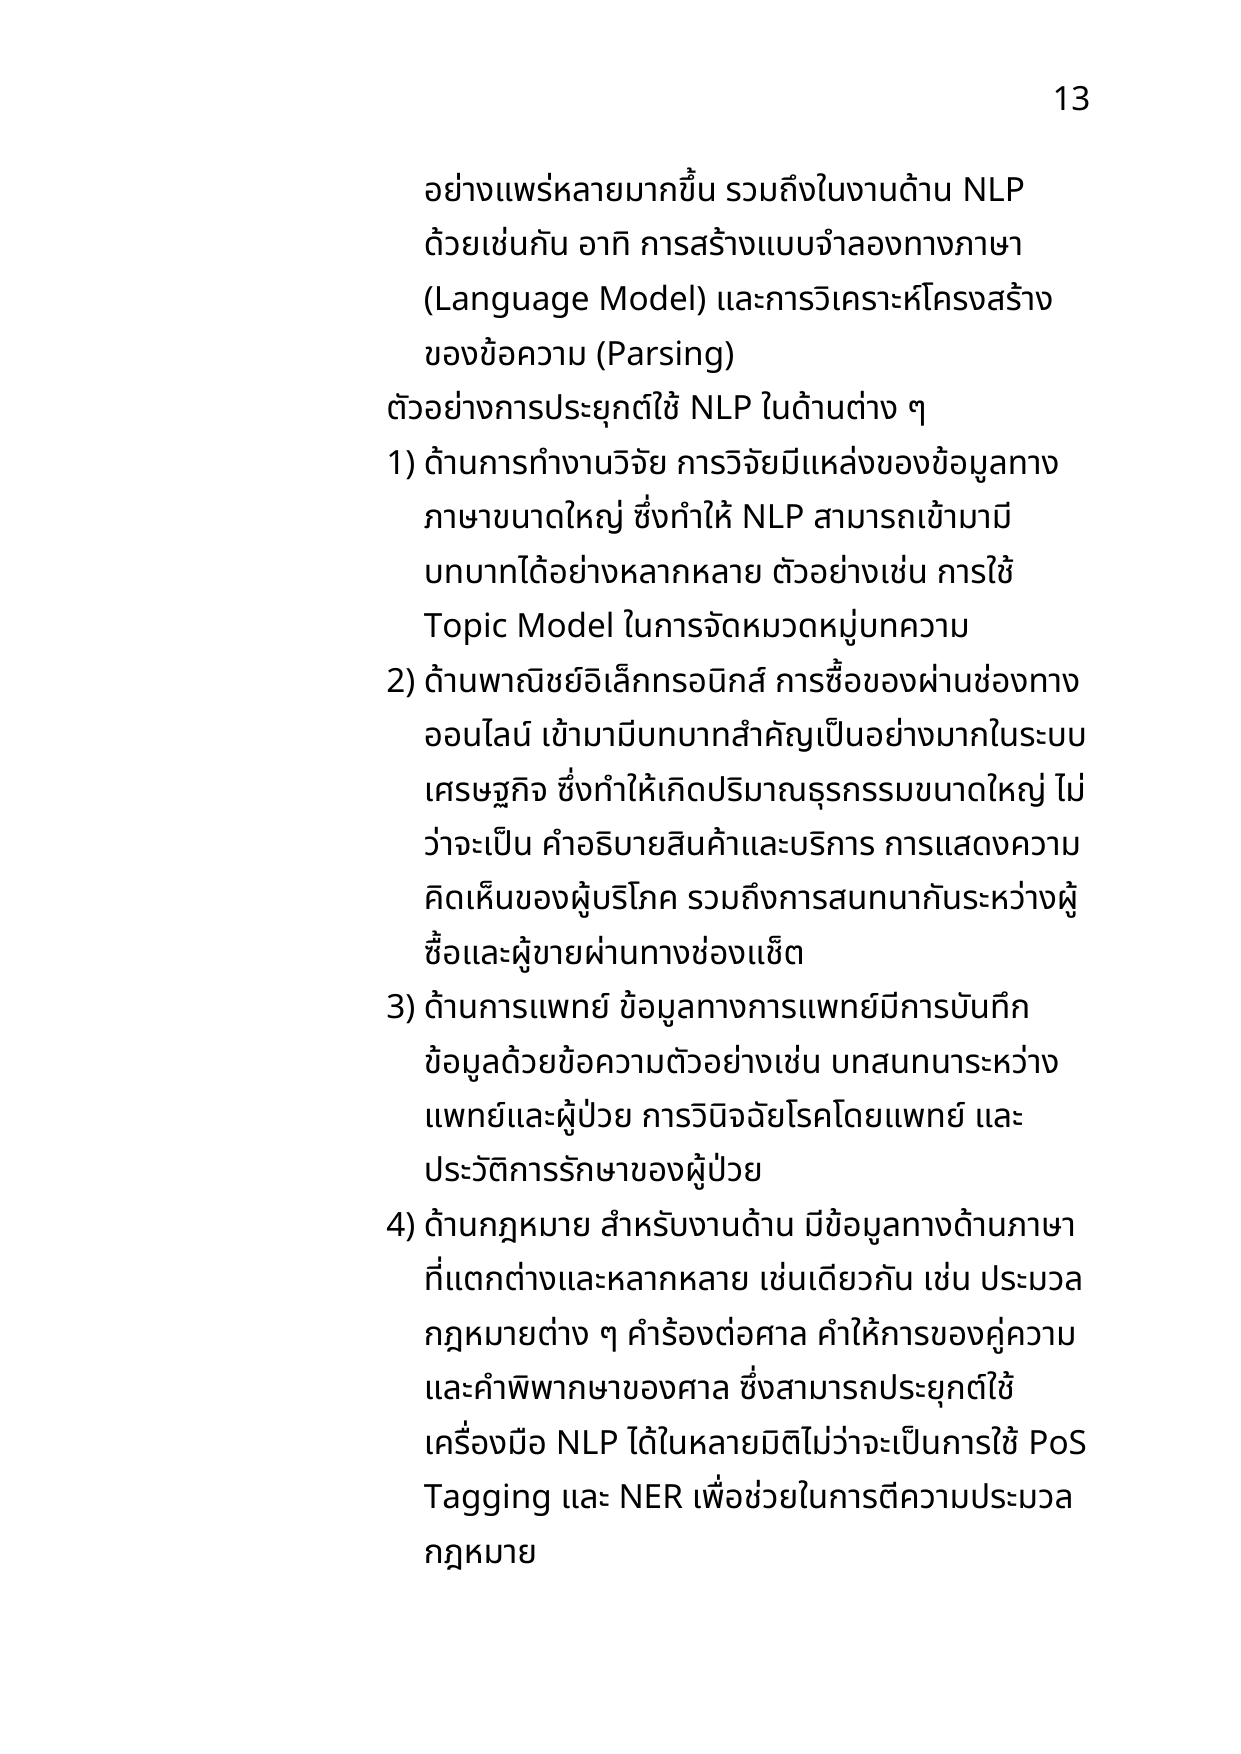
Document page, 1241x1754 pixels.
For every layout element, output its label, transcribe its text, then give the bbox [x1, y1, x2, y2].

list ด้านการแพทย์ ข้อมูลทางการแพทย์มีการบันทึกข้อมูลด้วยข้อความตัวอย่างเช่น บทสนทนาระหว่างแพทย์และผู้ป่วย การวินิจฉัยโรคโดยแพทย์ และประวัติการรักษาของผู้ป่วย [386, 983, 1090, 1197]
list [424, 166, 1090, 380]
list ด้านการทำงานวิจัย การวิจัยมีแหล่งของข้อมูลทางภาษาขนาดใหญ่ ซึ่งทำให้ NLP สามารถเข้ามามีบทบาทได้อย่างหลากหลาย ตัวอย่างเช่น การใช้ Topic Model ในการจัดหมวดหมู่บทความ [386, 438, 1090, 653]
list ด้านพาณิชย์อิเล็กทรอนิกส์ การซื้อของผ่านช่องทางออนไลน์ เข้ามามีบทบาทสำคัญเป็นอย่างมากในระบบเศรษฐกิจ ซึ่งทำให้เกิดปริมาณธุรกรรมขนาดใหญ่ ไม่ว่าจะเป็น คำอธิบายสินค้าและบริการ การแสดงความคิดเห็นของผู้บริโภค รวมถึงการสนทนากันระหว่างผู้ซื้อและผู้ขายผ่านทางช่องแช็ต [386, 657, 1090, 979]
list ด้านกฎหมาย สำหรับงานด้าน มีข้อมูลทางด้านภาษาที่แตกต่างและหลากหลาย เช่นเดียวกัน เช่น ประมวลกฎหมายต่าง ๆ คำร้องต่อศาล คำให้การของคู่ความ และคำพิพากษาของศาล ซึ่งสามารถประยุกต์ใช้เครื่องมือ NLP ได้ในหลายมิติไม่ว่าจะเป็นการใช้ PoS Tagging และ NER เพื่อช่วยในการตีความประมวลกฎหมาย [386, 1201, 1090, 1578]
text ตัวอย่างการประยุกต์ใช้ NLP ในด้านต่าง ๆ [255, 384, 1090, 434]
